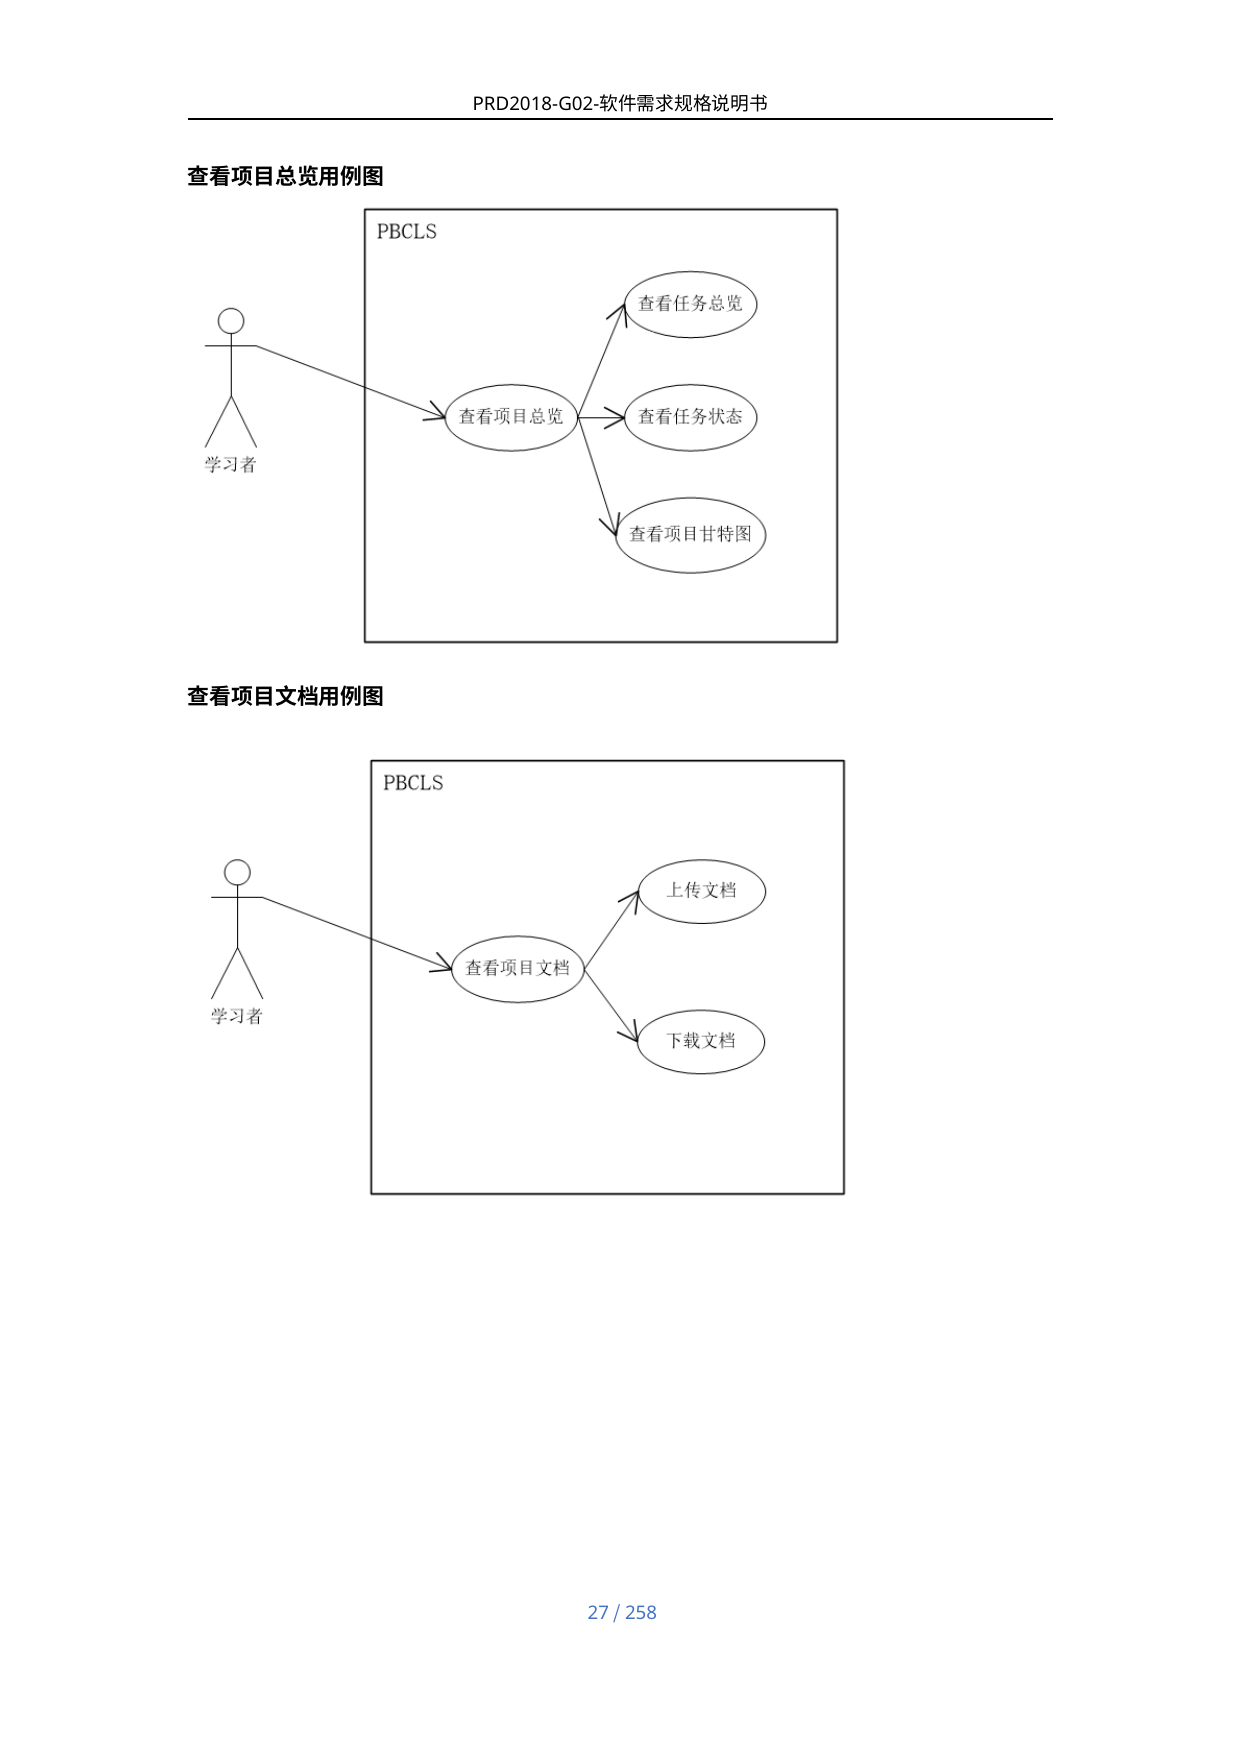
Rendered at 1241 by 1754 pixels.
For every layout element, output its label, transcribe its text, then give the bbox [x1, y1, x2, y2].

text 查看项目总览用例图 [187, 159, 1053, 191]
picture [187, 191, 895, 678]
text 查看项目文档用例图 [187, 679, 1053, 711]
picture [187, 711, 881, 1233]
